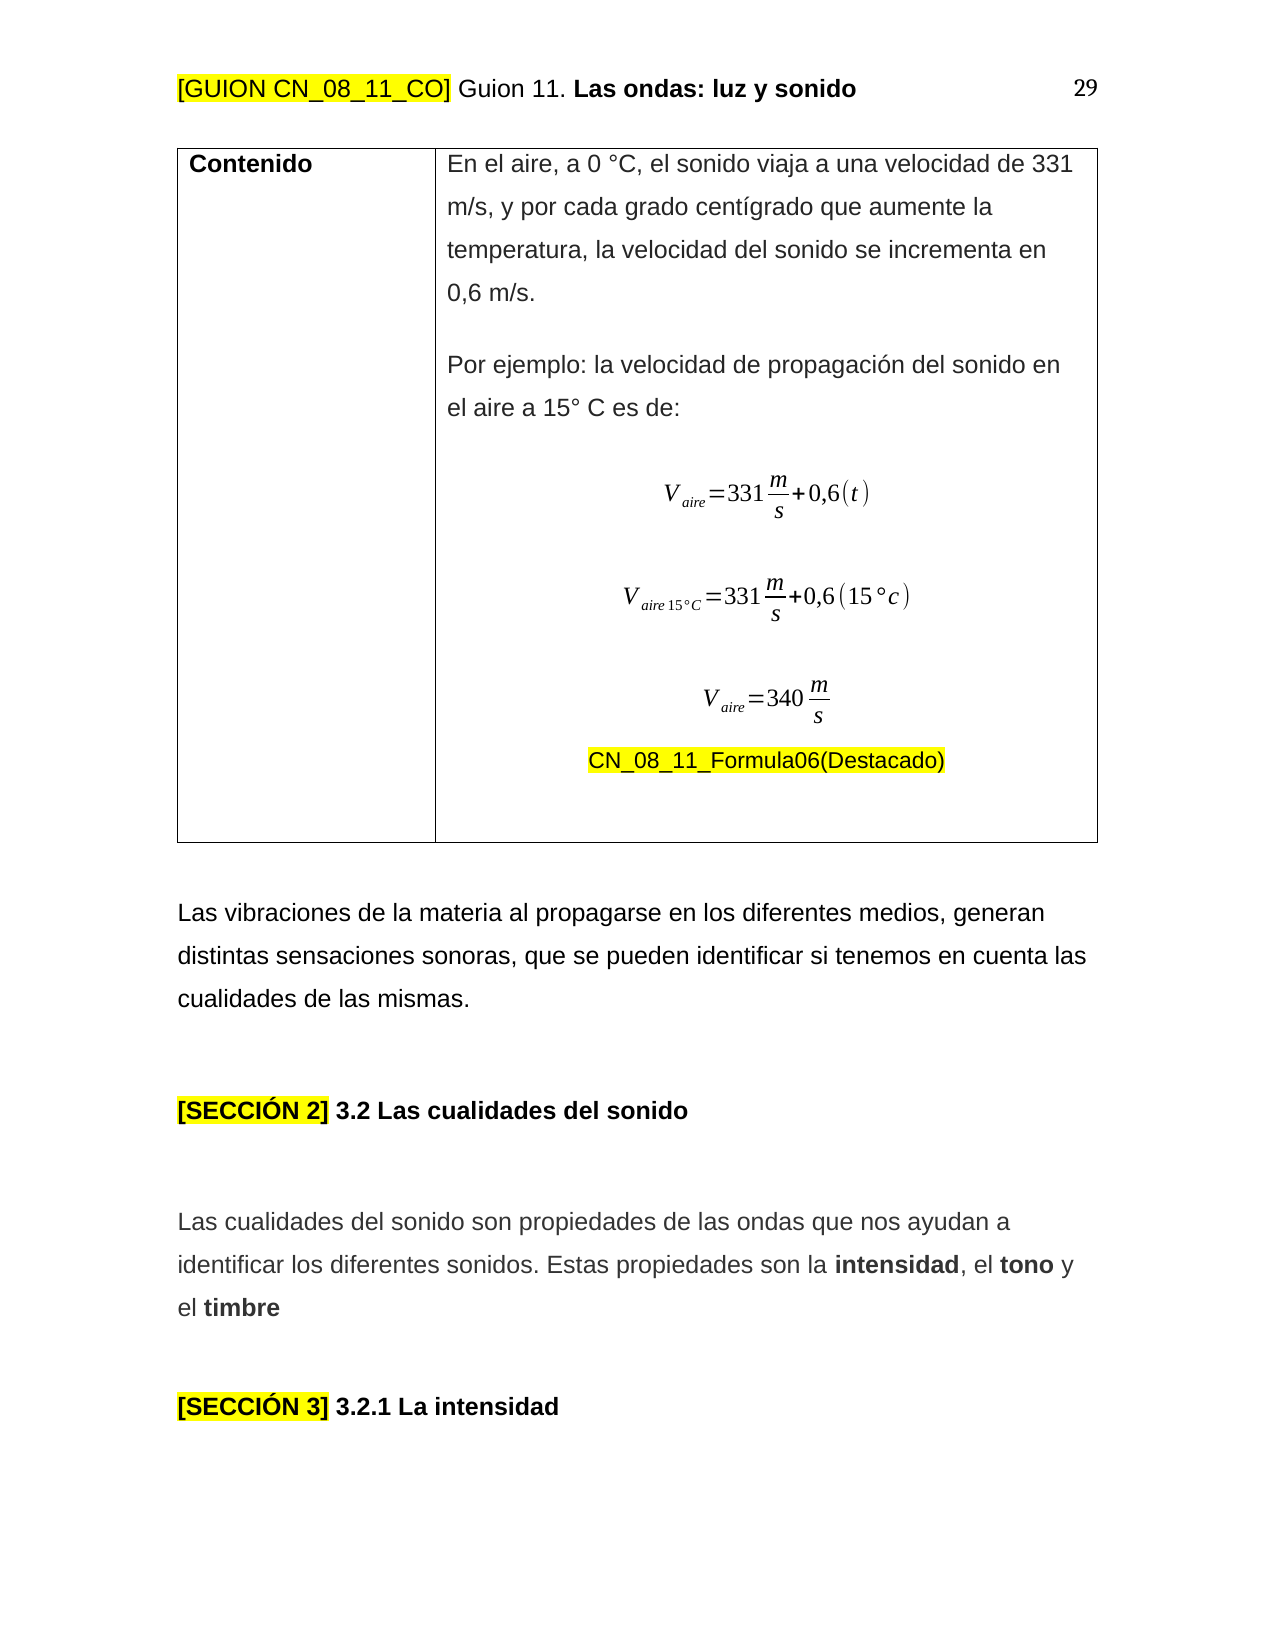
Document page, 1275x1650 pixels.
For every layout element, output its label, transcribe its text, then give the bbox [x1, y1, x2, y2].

table_cell En el aire, a 0 °C, el sonido viaja a una velocidad de 331 m/s, y por cada grado centígrado que aumente la temperatura, la velocidad del sonido se incrementa en 0,6 m/s. Por ejemplo: la velocidad de propagación del sonido en el aire a 15° C es de: CN_08_11_Formula06(Destacado) [436, 149, 1097, 842]
text Las cualidades del sonido son propiedades de las ondas que nos ayudan a identificar los diferentes sonidos. Estas propiedades son la intensidad, el tono y el timbre [177, 1207, 1098, 1322]
table_cell Contenido [178, 149, 435, 842]
text [SECCIÓN 3] 3.2.1 La intensidad [177, 1349, 1098, 1421]
text Las vibraciones de la materia al propagarse en los diferentes medios, generan distintas sensaciones sonoras, que se pueden identificar si tenemos en cuenta las cualidades de las mismas. [177, 898, 1098, 1013]
text [SECCIÓN 2] 3.2 Las cualidades del sonido [329, 1096, 1098, 1124]
